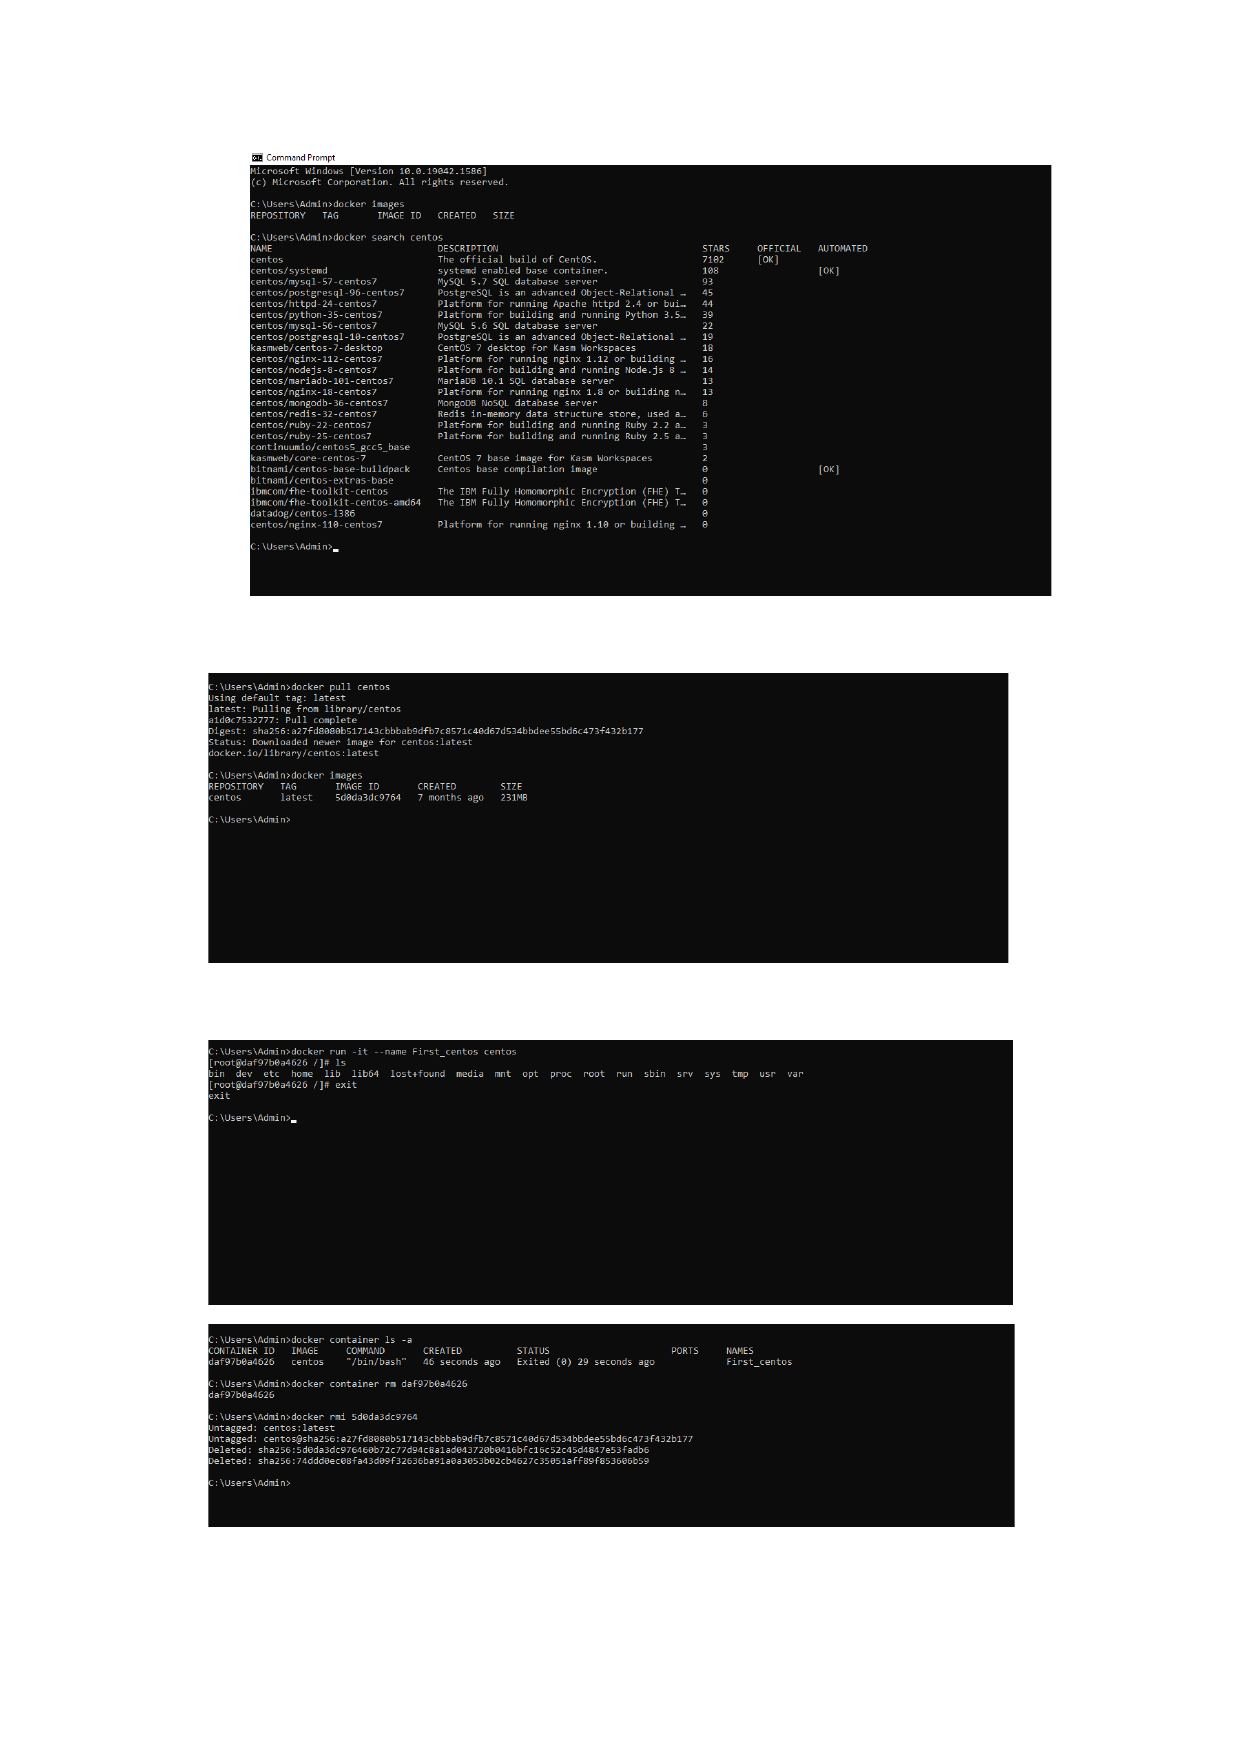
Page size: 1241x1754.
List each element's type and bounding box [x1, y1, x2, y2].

picture [208, 673, 1009, 963]
picture [208, 1324, 1015, 1527]
picture [250, 150, 1052, 596]
picture [208, 1040, 1013, 1305]
